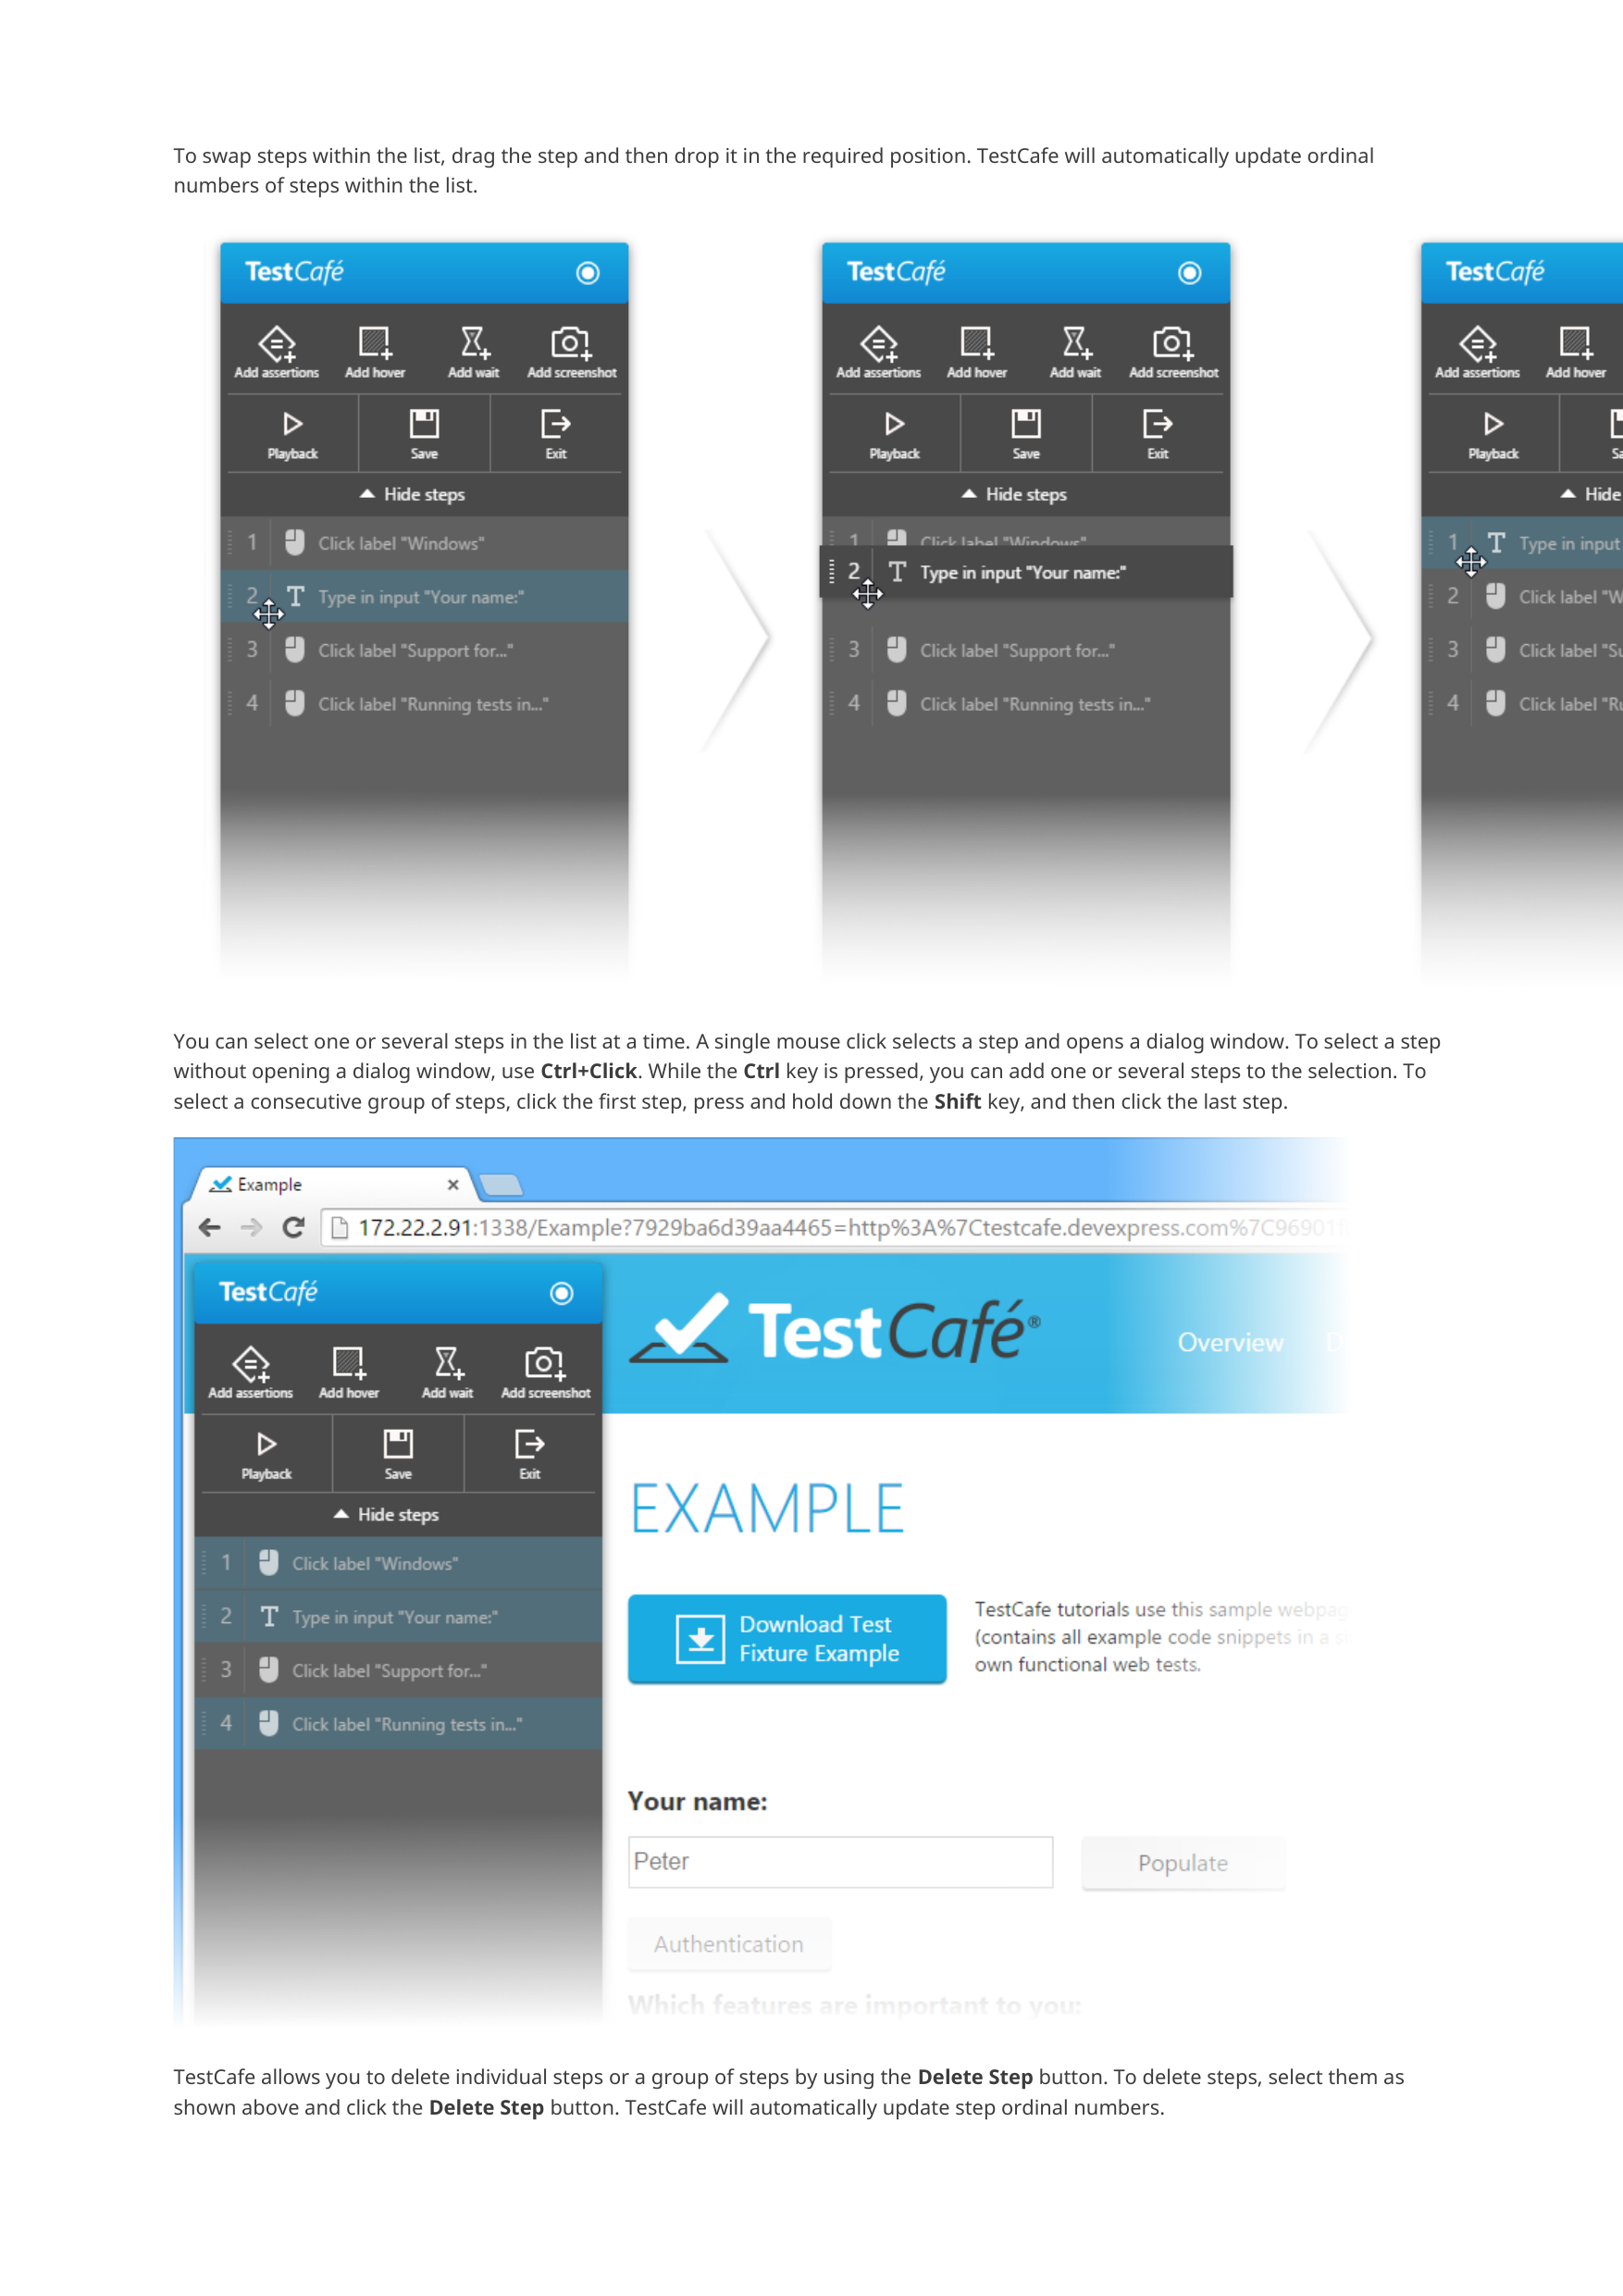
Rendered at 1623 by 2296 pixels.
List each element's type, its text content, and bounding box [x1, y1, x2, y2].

text You can select one or several steps in the list at a time. A single mouse click selects a step and opens a dialog window. To select a step without opening a dialog window, use Ctrl+Click. While the Ctrl key is pressed, you can add one or several steps to the selection. To select a consecutive group of steps, click the first step, press and hold down the Shift key, and then click the last step. [173, 1025, 1449, 1116]
picture [173, 221, 1623, 987]
text To swap steps within the list, drag the step and then drop it in the required position. TestCafe will automatically update ordinal numbers of steps within the list. [173, 140, 1449, 200]
picture [173, 1137, 1352, 2028]
text TestCafe allows you to delete individual steps or a group of steps by using the Delete Step button. To delete steps, select them as shown above and click the Delete Step button. TestCafe will automatically update step ordinal numbers. [173, 2062, 1449, 2122]
